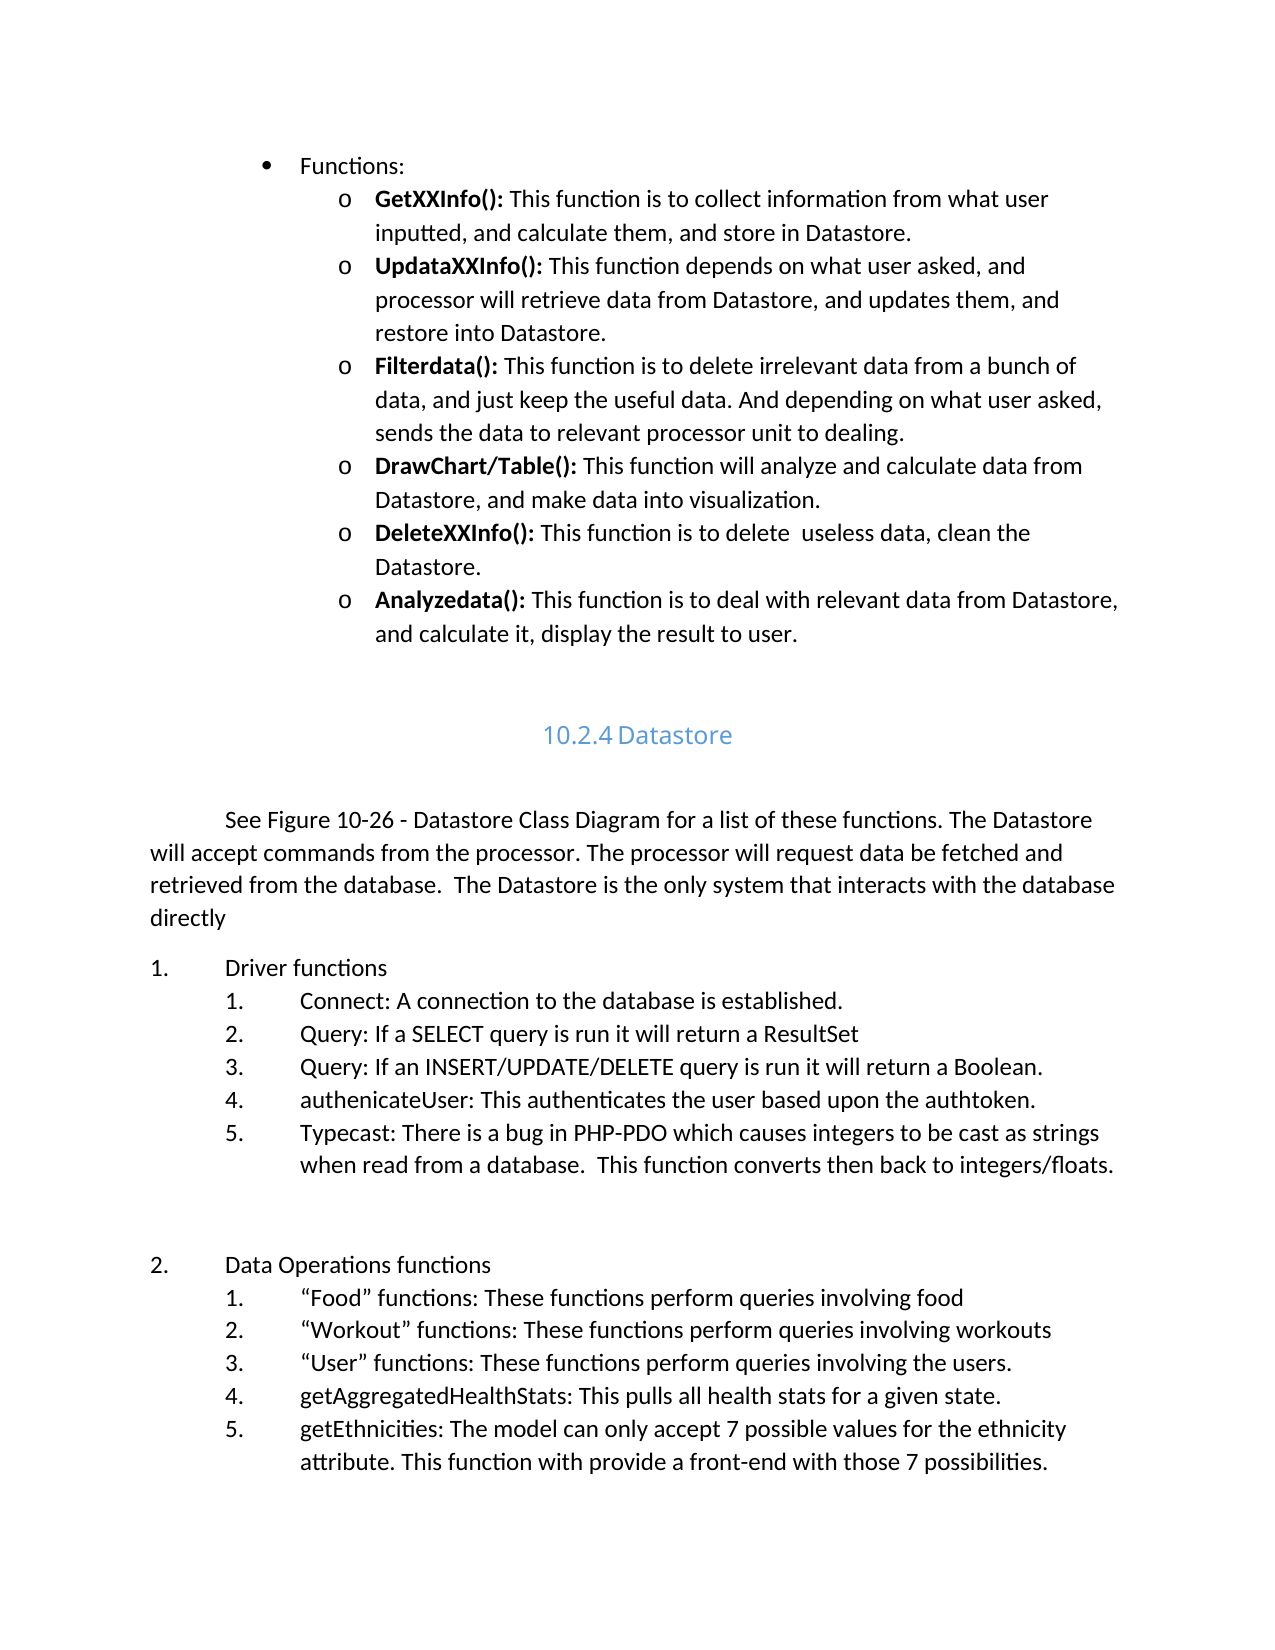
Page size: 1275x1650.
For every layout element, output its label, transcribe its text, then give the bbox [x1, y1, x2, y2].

list “Workout” functions: These functions perform queries involving workouts [225, 1315, 1125, 1345]
list Connect: A connection to the database is established. [225, 985, 1125, 1016]
list Query: If an INSERT/UPDATE/DELETE query is run it will return a Boolean. [225, 1051, 1125, 1081]
list DeleteXXInfo(): This function is to delete useless data, clean the Datastore. [337, 517, 1125, 582]
list UpdataXXInfo(): This function depends on what user asked, and processor will retrieve data from Datastore, and updates them, and restore into Datastore. [337, 250, 1125, 348]
list Query: If a SELECT query is run it will return a ResultSet [225, 1018, 1125, 1048]
list Typecast: There is a bug in PHP-PDO which causes integers to be cast as strings when read from a database. This function converts then back to integers/floats. [225, 1117, 1125, 1180]
list getEthnicities: The model can only accept 7 possible values for the ethnicity attribute. This function with provide a front-end with those 7 possibilities. [225, 1413, 1125, 1477]
list getAggregatedHealthStats: This pulls all health stats for a given state. [225, 1381, 1125, 1411]
list Data Operations functions [150, 1249, 1125, 1279]
list authenicateUser: This authenticates the user based upon the authtoken. [225, 1084, 1125, 1114]
list Analyzedata(): This function is to deal with relevant data from Datastore, and calculate it, display the result to user. [337, 584, 1125, 649]
list GetXXInfo(): This function is to collect information from what user inputted, and calculate them, and store in Datastore. [337, 183, 1125, 248]
list Driver functions [150, 952, 1125, 983]
list Filterdata(): This function is to delete irrelevant data from a bunch of data, and just keep the useful data. And depending on what user asked, sends the data to relevant processor unit to dealing. [337, 350, 1125, 448]
subtitle Datastore [150, 717, 1125, 752]
list DrawChart/Table(): This function will analyze and calculate data from Datastore, and make data into visualization. [337, 450, 1125, 515]
list “Food” functions: These functions perform queries involving food [225, 1282, 1125, 1312]
list Functions: [262, 150, 1125, 181]
list “User” functions: These functions perform queries involving the users. [225, 1348, 1125, 1378]
